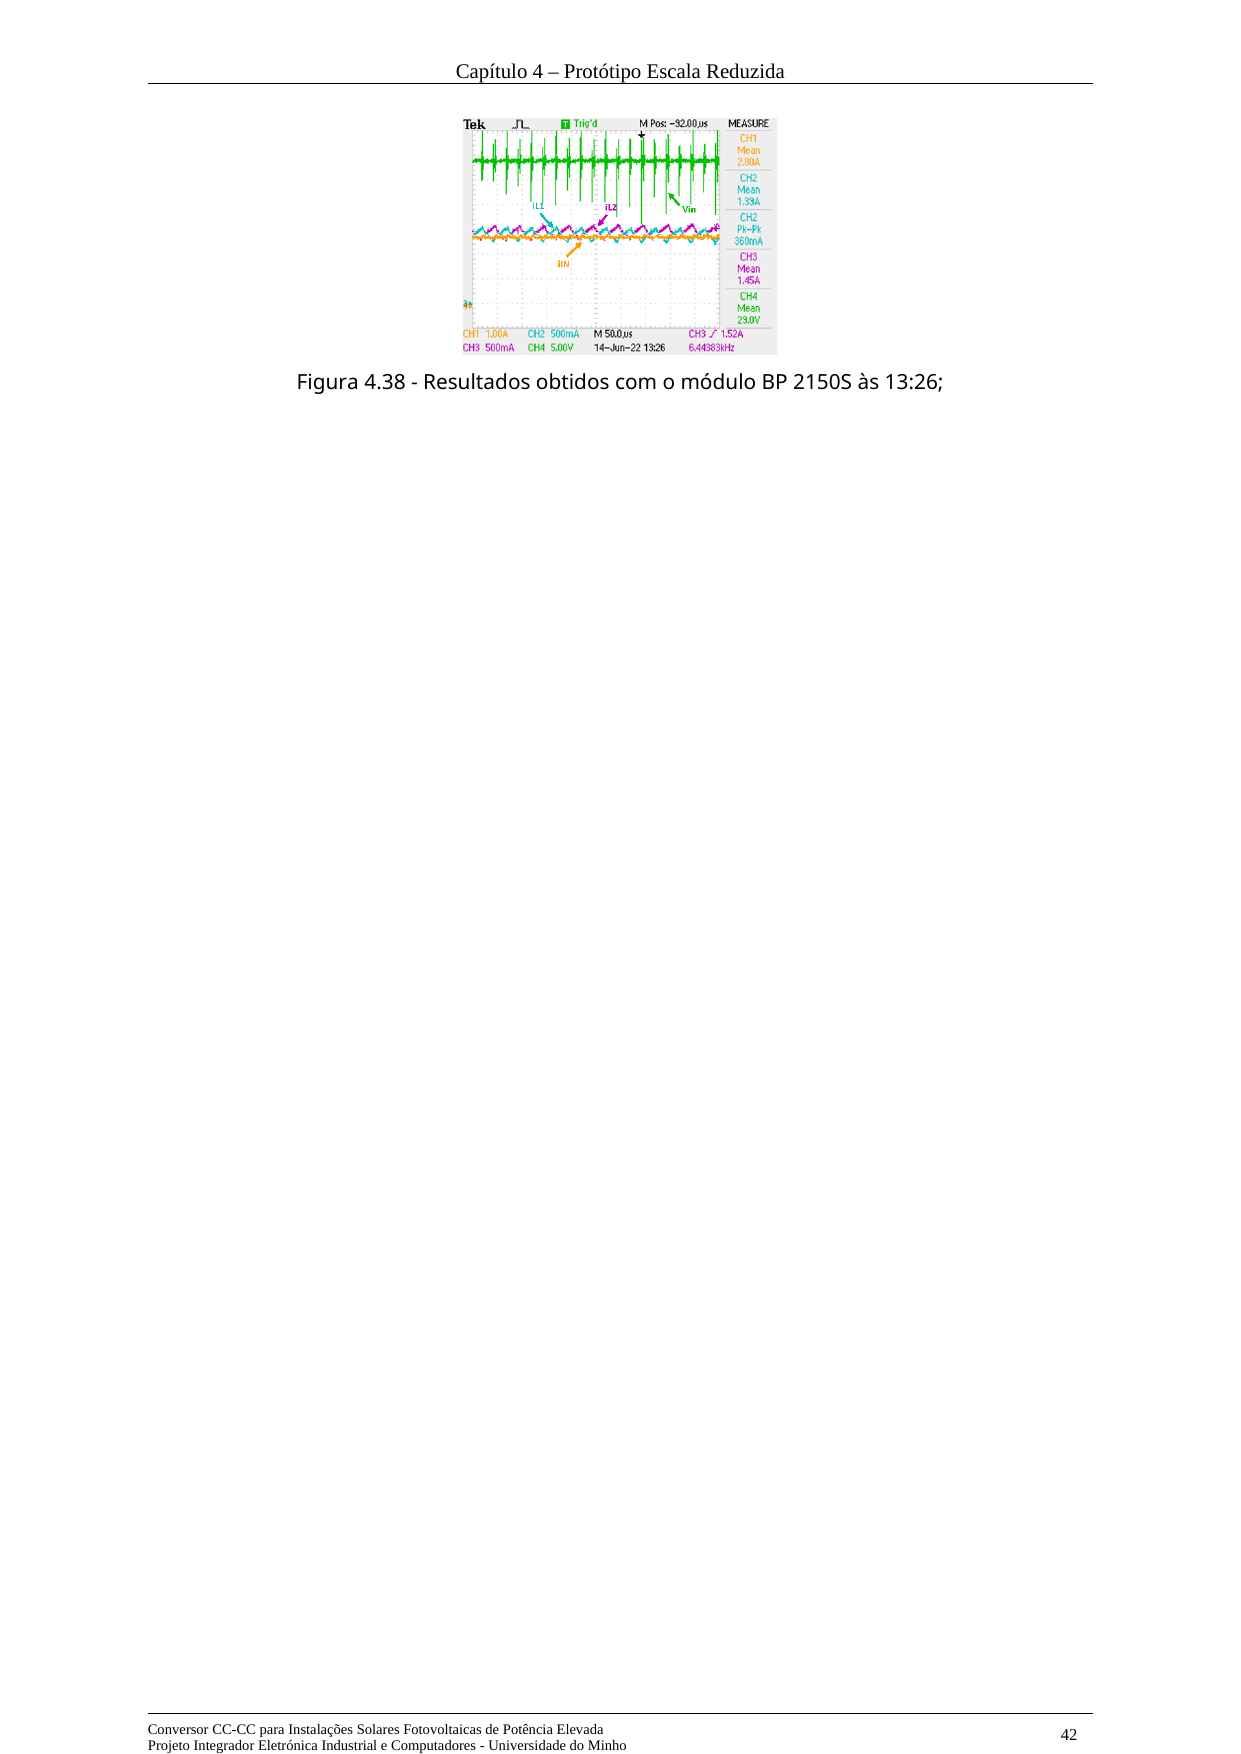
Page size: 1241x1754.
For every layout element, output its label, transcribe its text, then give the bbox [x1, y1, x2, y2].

picture [462, 118, 778, 355]
